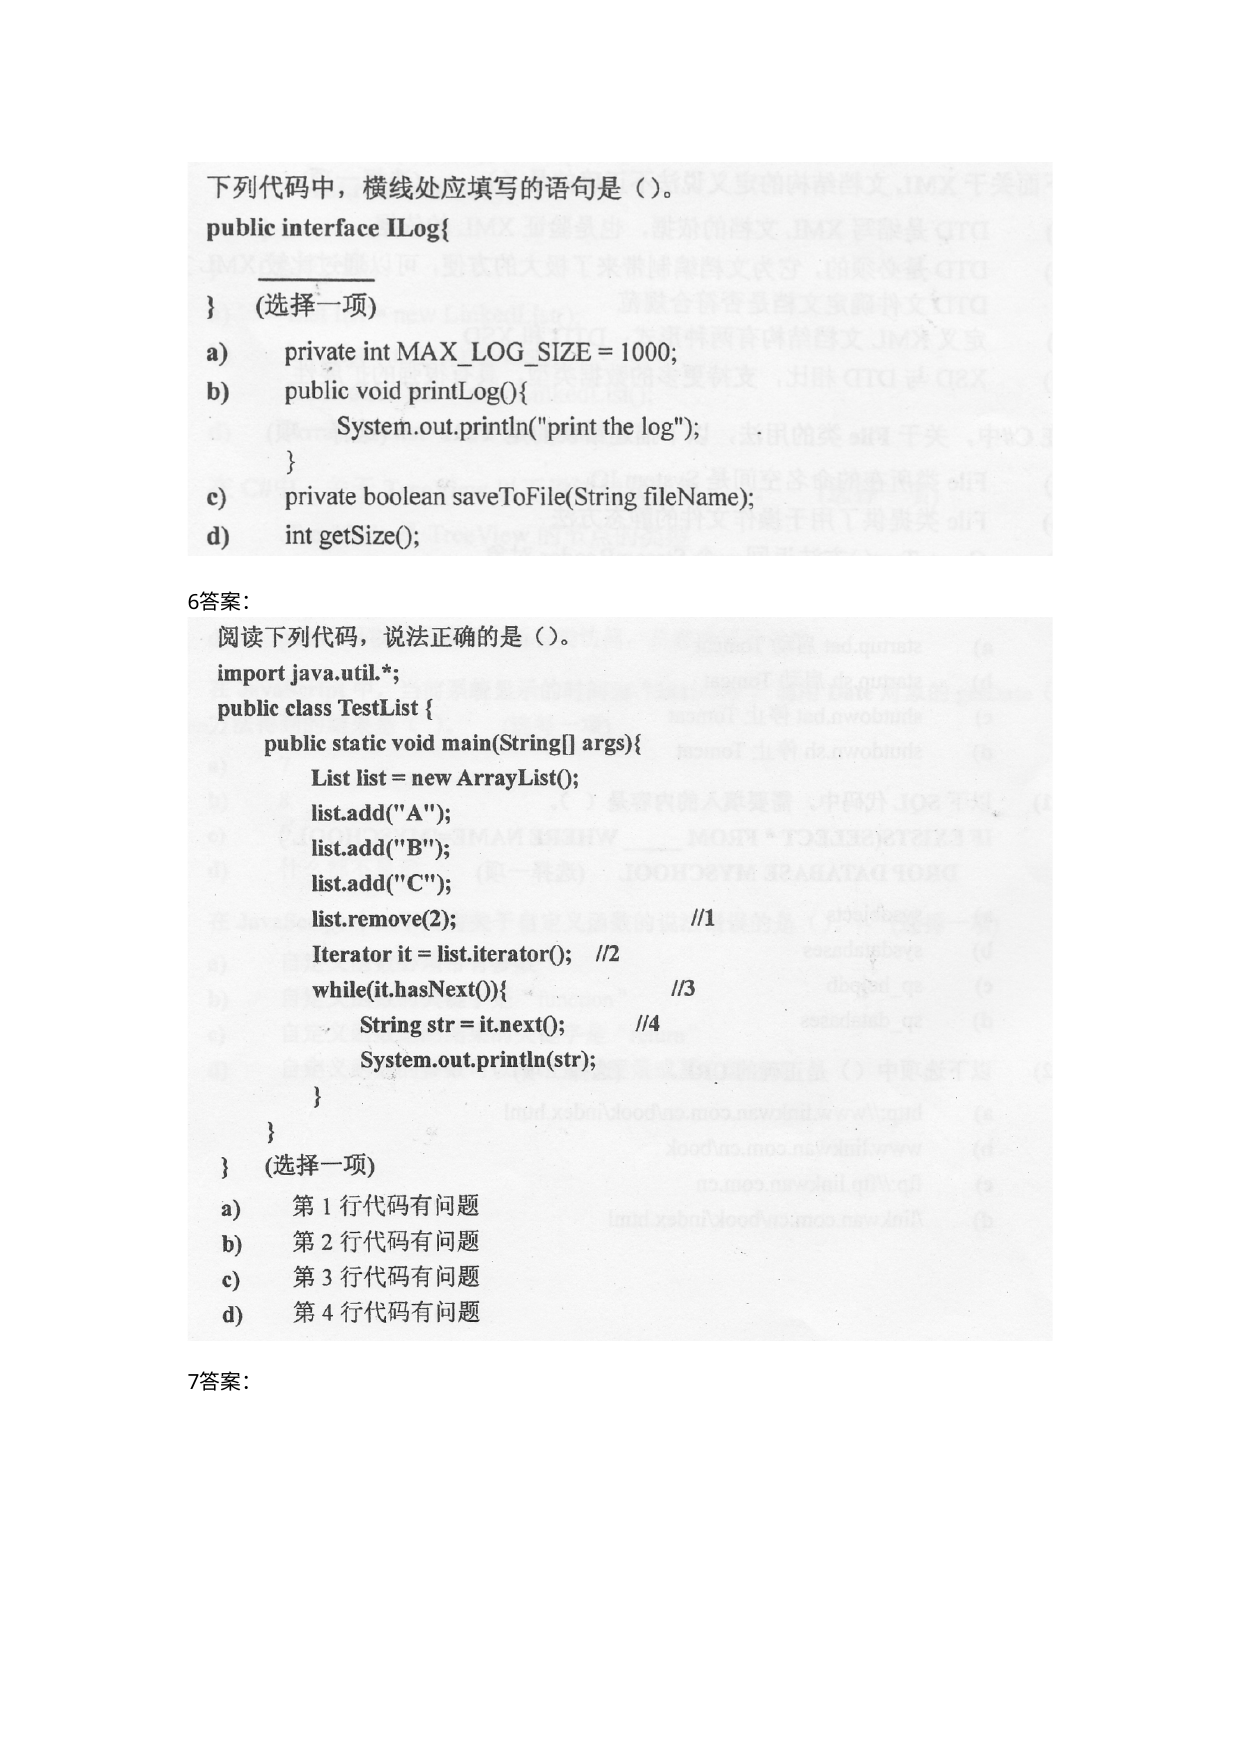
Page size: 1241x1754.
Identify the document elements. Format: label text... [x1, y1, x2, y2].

picture [187, 162, 1053, 556]
picture [187, 617, 1053, 1341]
